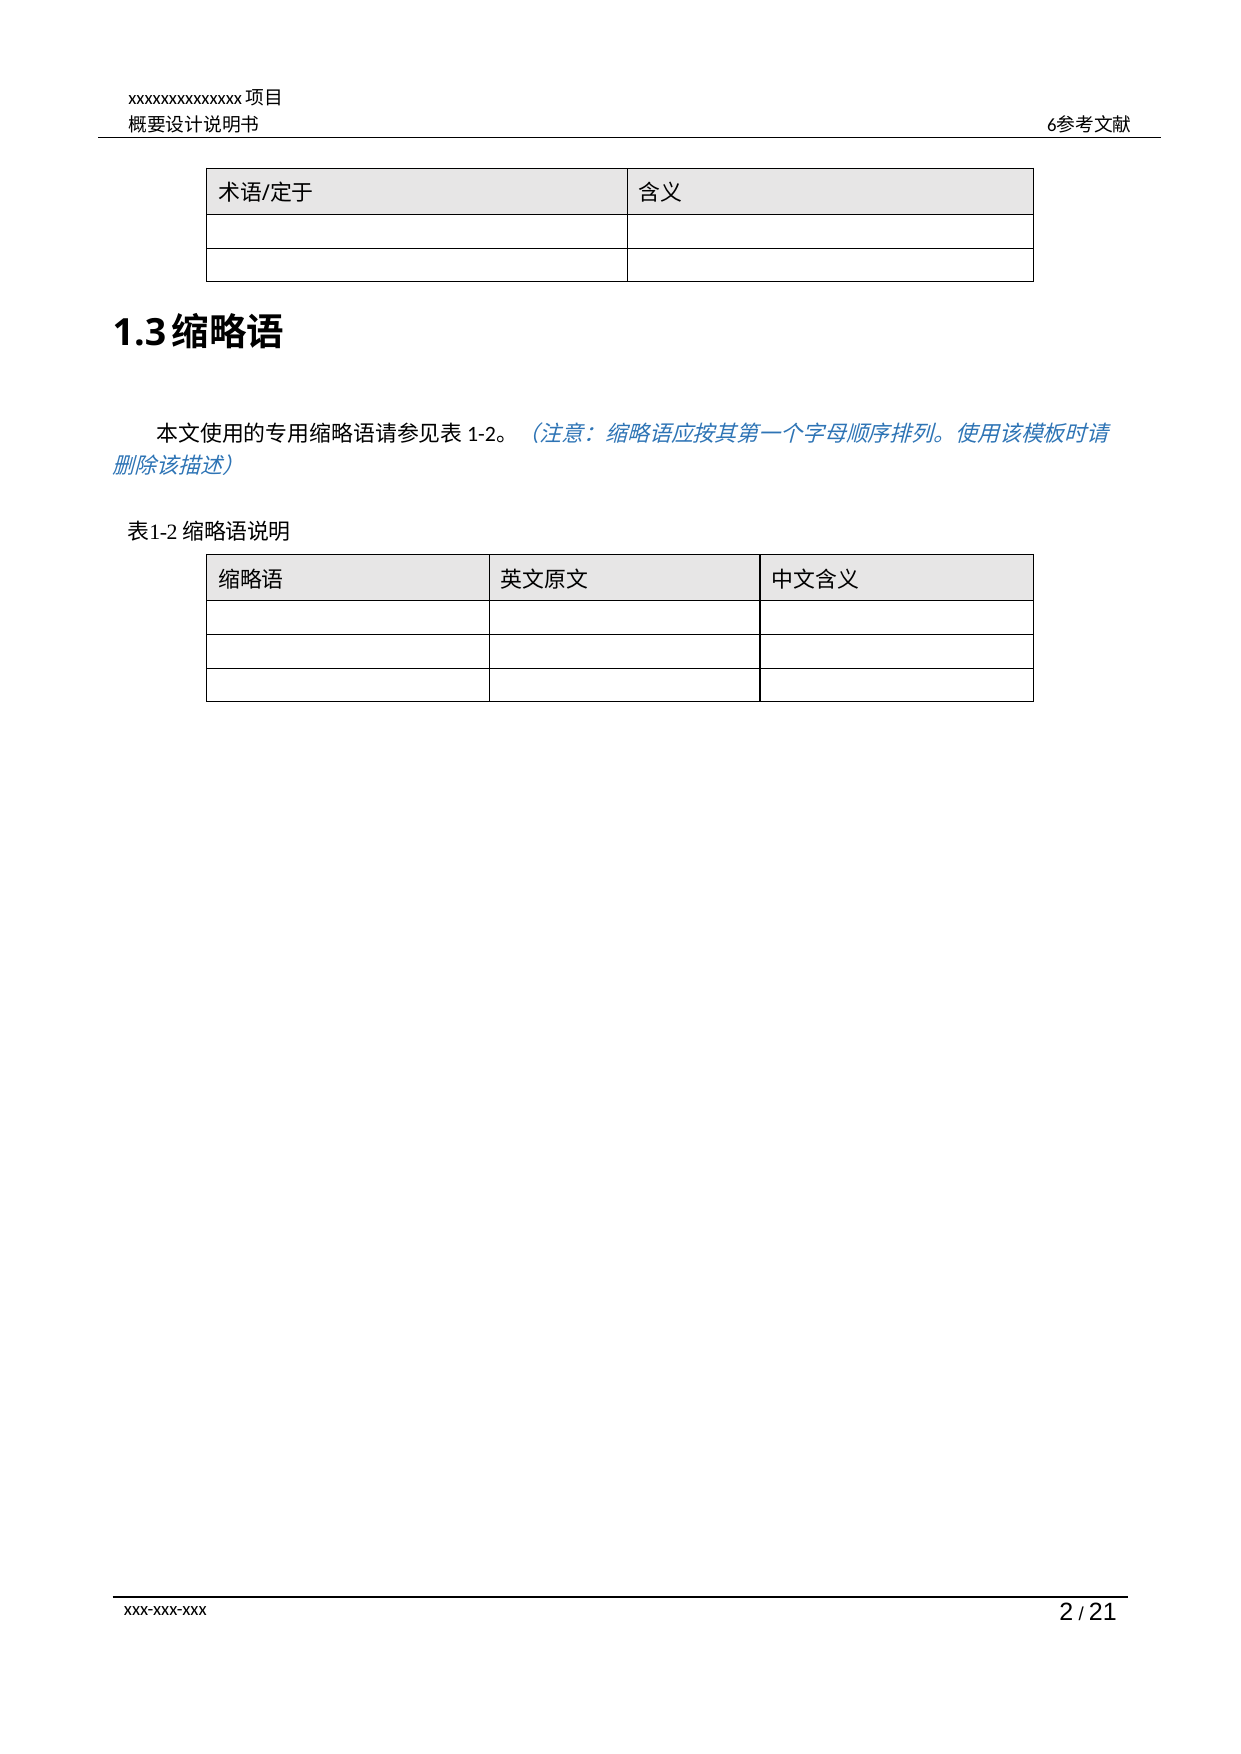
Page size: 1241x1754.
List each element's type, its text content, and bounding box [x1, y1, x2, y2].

table_cell [761, 635, 1033, 667]
table_cell [207, 635, 489, 667]
table_header 含义 [628, 169, 1033, 214]
table_cell [628, 215, 1033, 247]
table_cell [761, 601, 1033, 634]
table_cell [207, 249, 627, 281]
table_header 中文含义 [761, 555, 1033, 600]
table_cell [490, 601, 759, 634]
table_cell [207, 601, 489, 634]
table_header 术语/定于 [207, 169, 627, 214]
table_cell [628, 249, 1033, 281]
table_cell [207, 669, 489, 701]
table_header 缩略语 [207, 555, 489, 600]
list 缩略语 [112, 297, 1128, 362]
table_cell [490, 635, 759, 667]
table_cell [207, 215, 627, 247]
table_cell [490, 669, 759, 701]
list 缩略语说明 [127, 514, 1128, 545]
table_cell [761, 669, 1033, 701]
table_header 英文原文 [490, 555, 759, 600]
text 本文使用的专用缩略语请参见表1-2。（注意：缩略语应按其第一个字母顺序排列。使用该模板时请删除该描述） [112, 415, 1128, 480]
